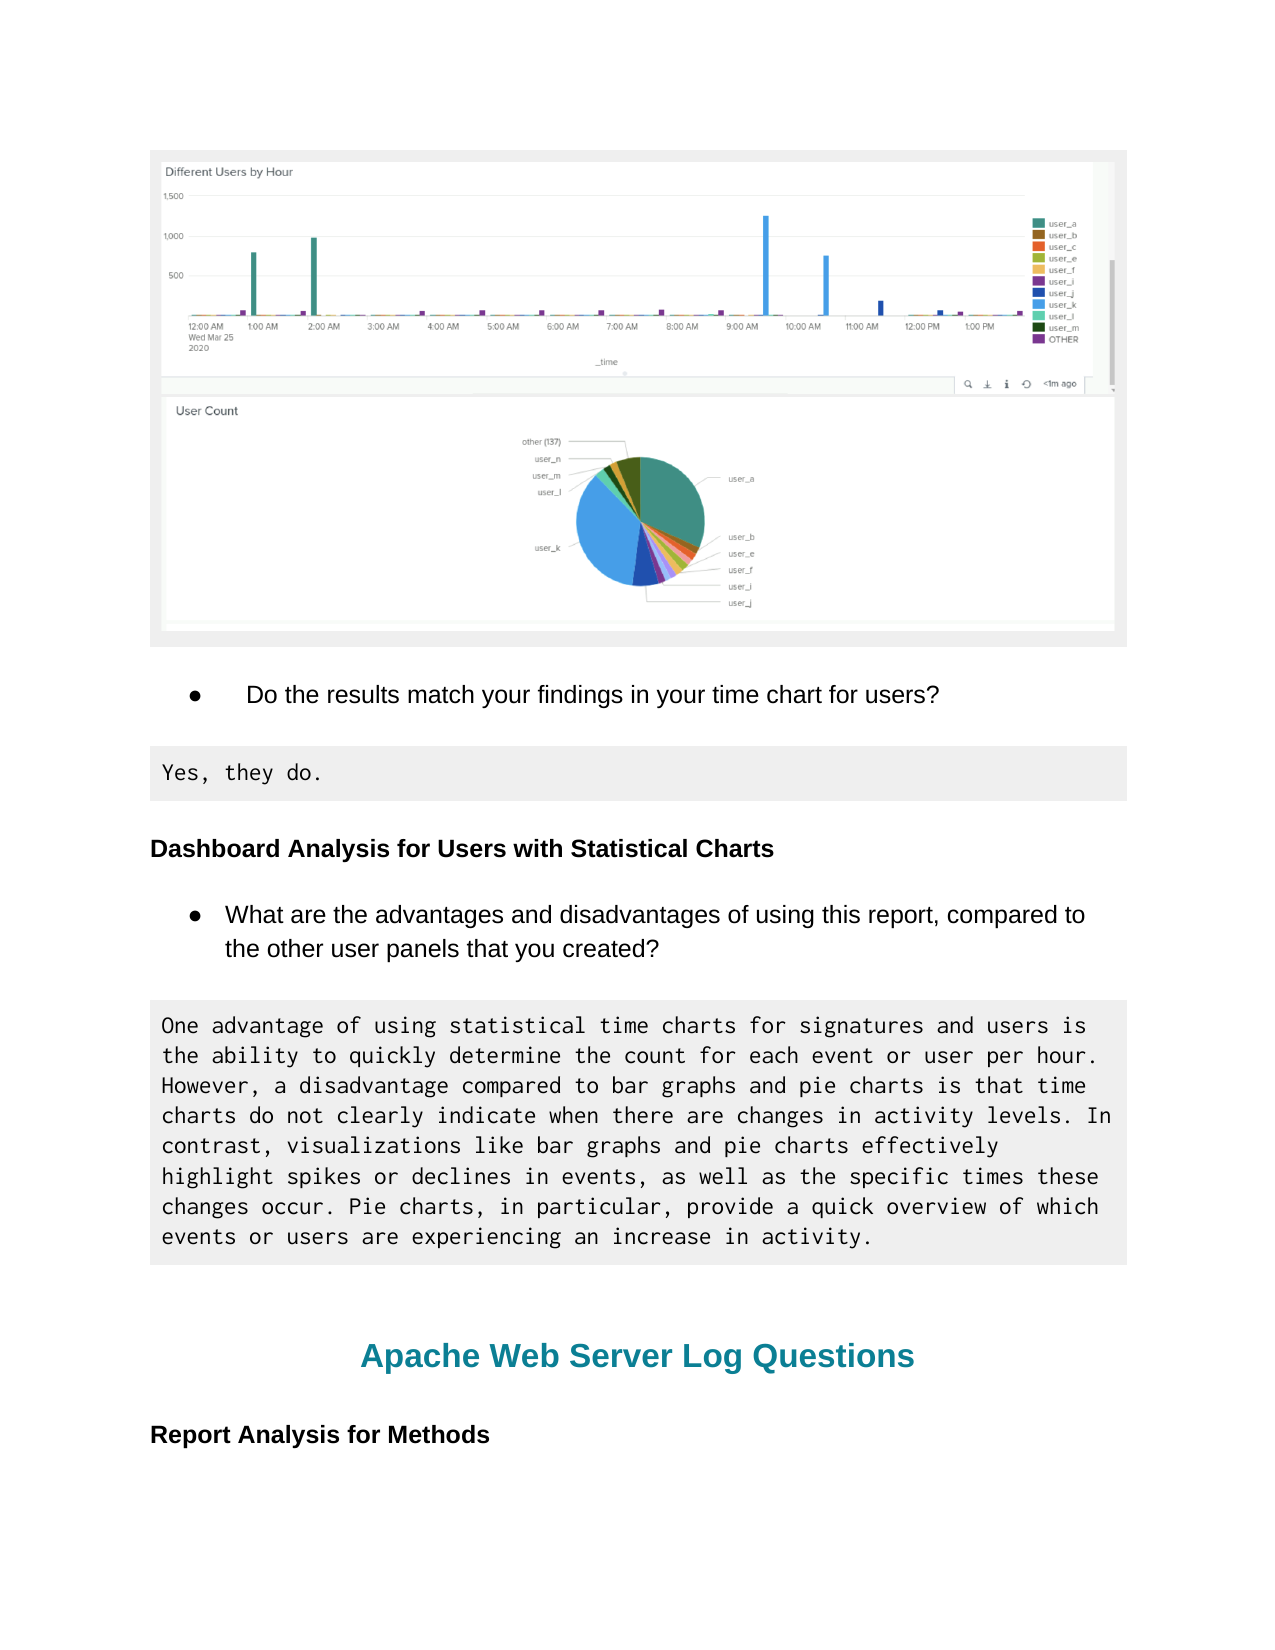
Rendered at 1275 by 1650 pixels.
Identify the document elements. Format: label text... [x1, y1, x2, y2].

text Report Analysis for Methods [150, 1420, 1125, 1449]
subtitle Apache Web Server Log Questions [150, 1336, 1125, 1374]
picture [161, 162, 1115, 394]
list What are the advantages and disadvantages of using this report, compared to the other user panels that you created? [187, 901, 1125, 962]
picture [161, 397, 1115, 631]
text Dashboard Analysis for Users with Statistical Charts [150, 834, 1125, 863]
table_header One advantage of using statistical time charts for signatures and users is the ability to quickly determine the count for each event or user per hour. However, a disadvantage compared to bar graphs and pie charts is that time charts do not clearly indicate when there are changes in activity levels. In contrast, visualizations like bar graphs and pie charts effectively highlight spikes or declines in events, as well as the specific times these changes occur. Pie charts, in particular, provide a quick overview of which events or users are experiencing an increase in activity. [152, 1002, 1125, 1263]
list Do the results match your findings in your time chart for users? [187, 680, 1125, 709]
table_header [152, 152, 1125, 645]
table_header Yes, they do. [152, 749, 1125, 799]
